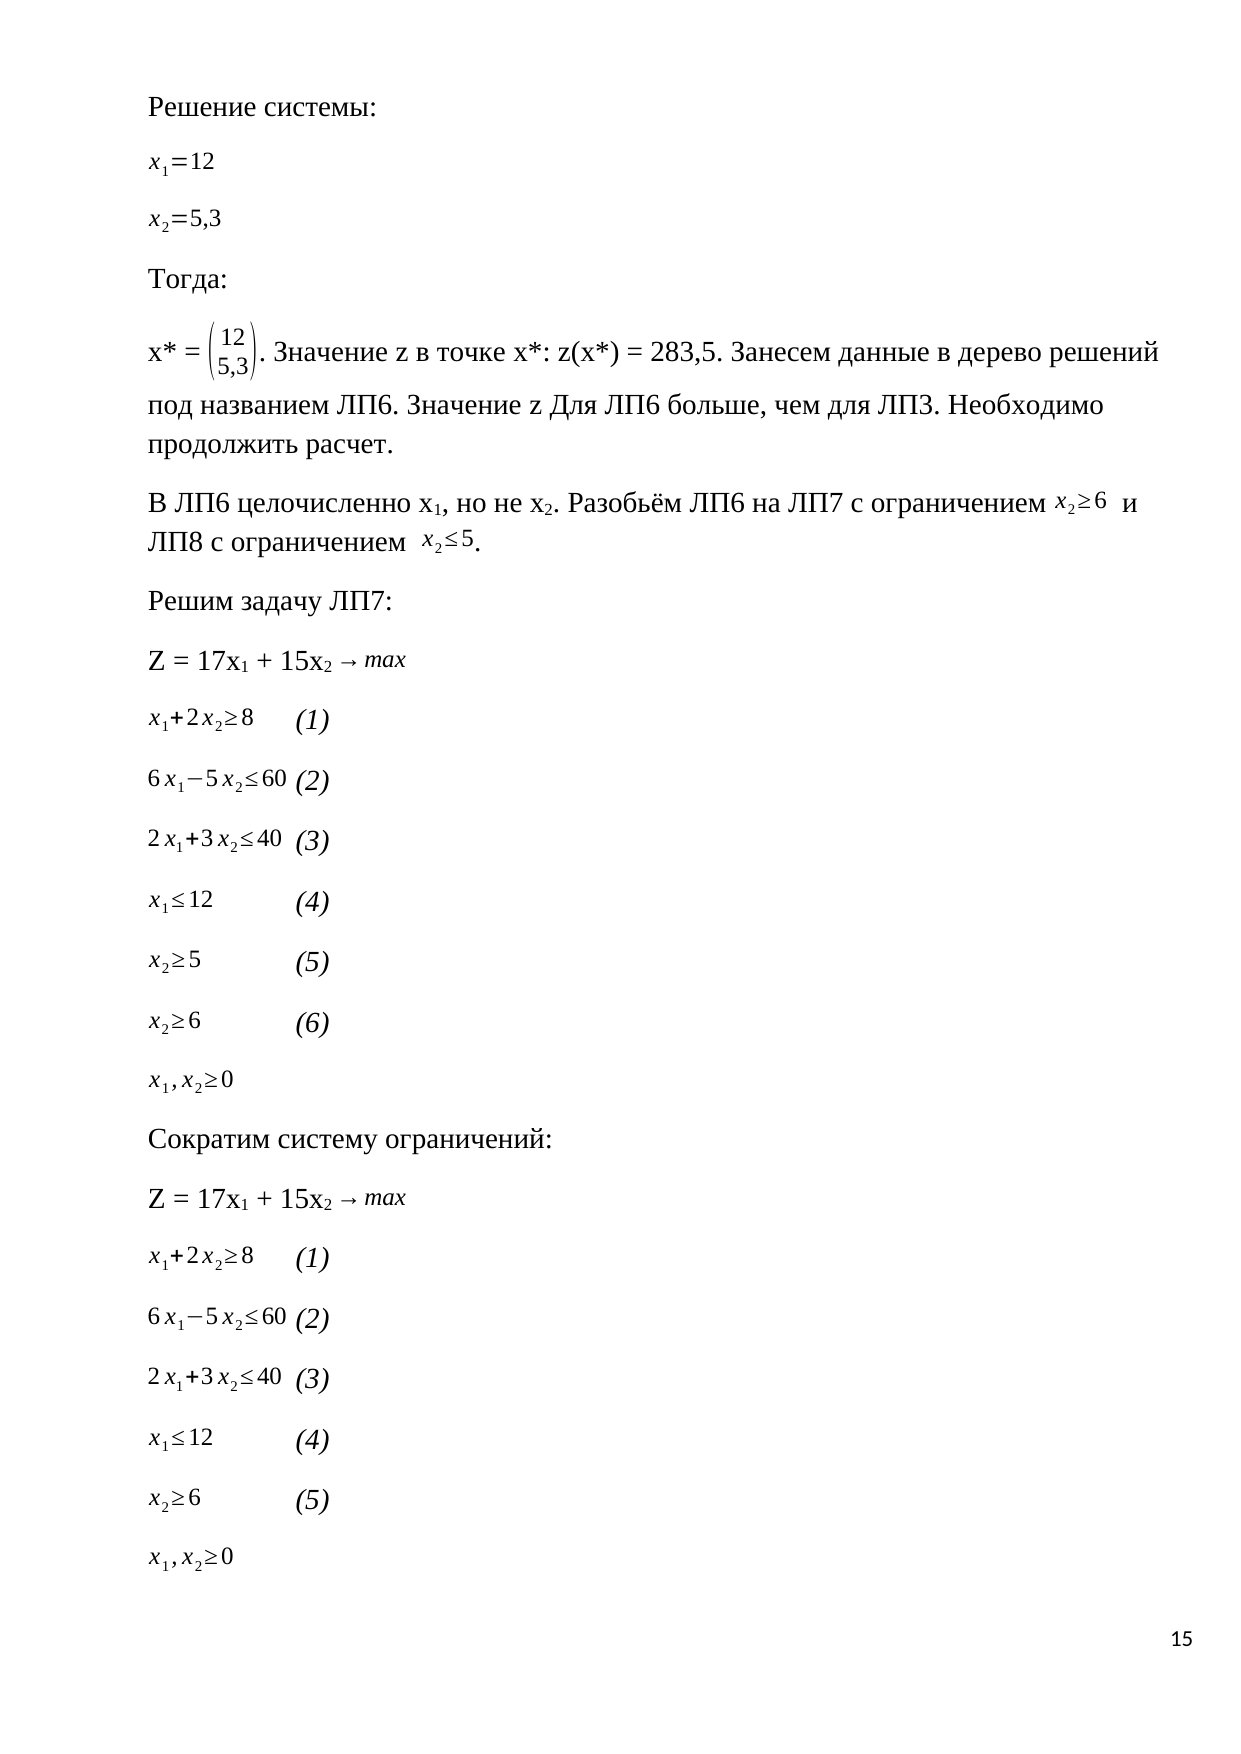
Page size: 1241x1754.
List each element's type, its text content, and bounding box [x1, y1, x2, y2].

text (1) [148, 702, 1193, 737]
text (1) [148, 1240, 1193, 1275]
text Тогда: [148, 261, 1193, 294]
text (2) [148, 763, 1193, 797]
text (3) [148, 1361, 1193, 1396]
text (5) [148, 1482, 1193, 1517]
text (2) [148, 1301, 1193, 1336]
text Z = 17x1 + 15x2 [148, 643, 1193, 676]
text (6) [148, 1005, 1193, 1039]
text x* = . Значение z в точке x*: z(x*) = 283,5. Занесем данные в дерево решений под названием ЛП6. Значение z Для ЛП6 больше, чем для ЛП3. Необходимо продолжить расчет. [148, 320, 1193, 459]
text (3) [148, 823, 1193, 858]
text (4) [148, 1422, 1193, 1457]
text В ЛП6 целочисленно х1, но не х2. Разобьём ЛП6 на ЛП7 с ограничением и ЛП8 с ограничением . [148, 485, 1193, 557]
text Z = 17x1 + 15x2 [148, 1181, 1193, 1214]
text Решение системы: [148, 89, 1193, 122]
text Решим задачу ЛП7: [148, 583, 1193, 617]
text (5) [148, 944, 1193, 979]
text Сократим систему ограничений: [148, 1122, 1193, 1155]
text (4) [148, 884, 1193, 918]
